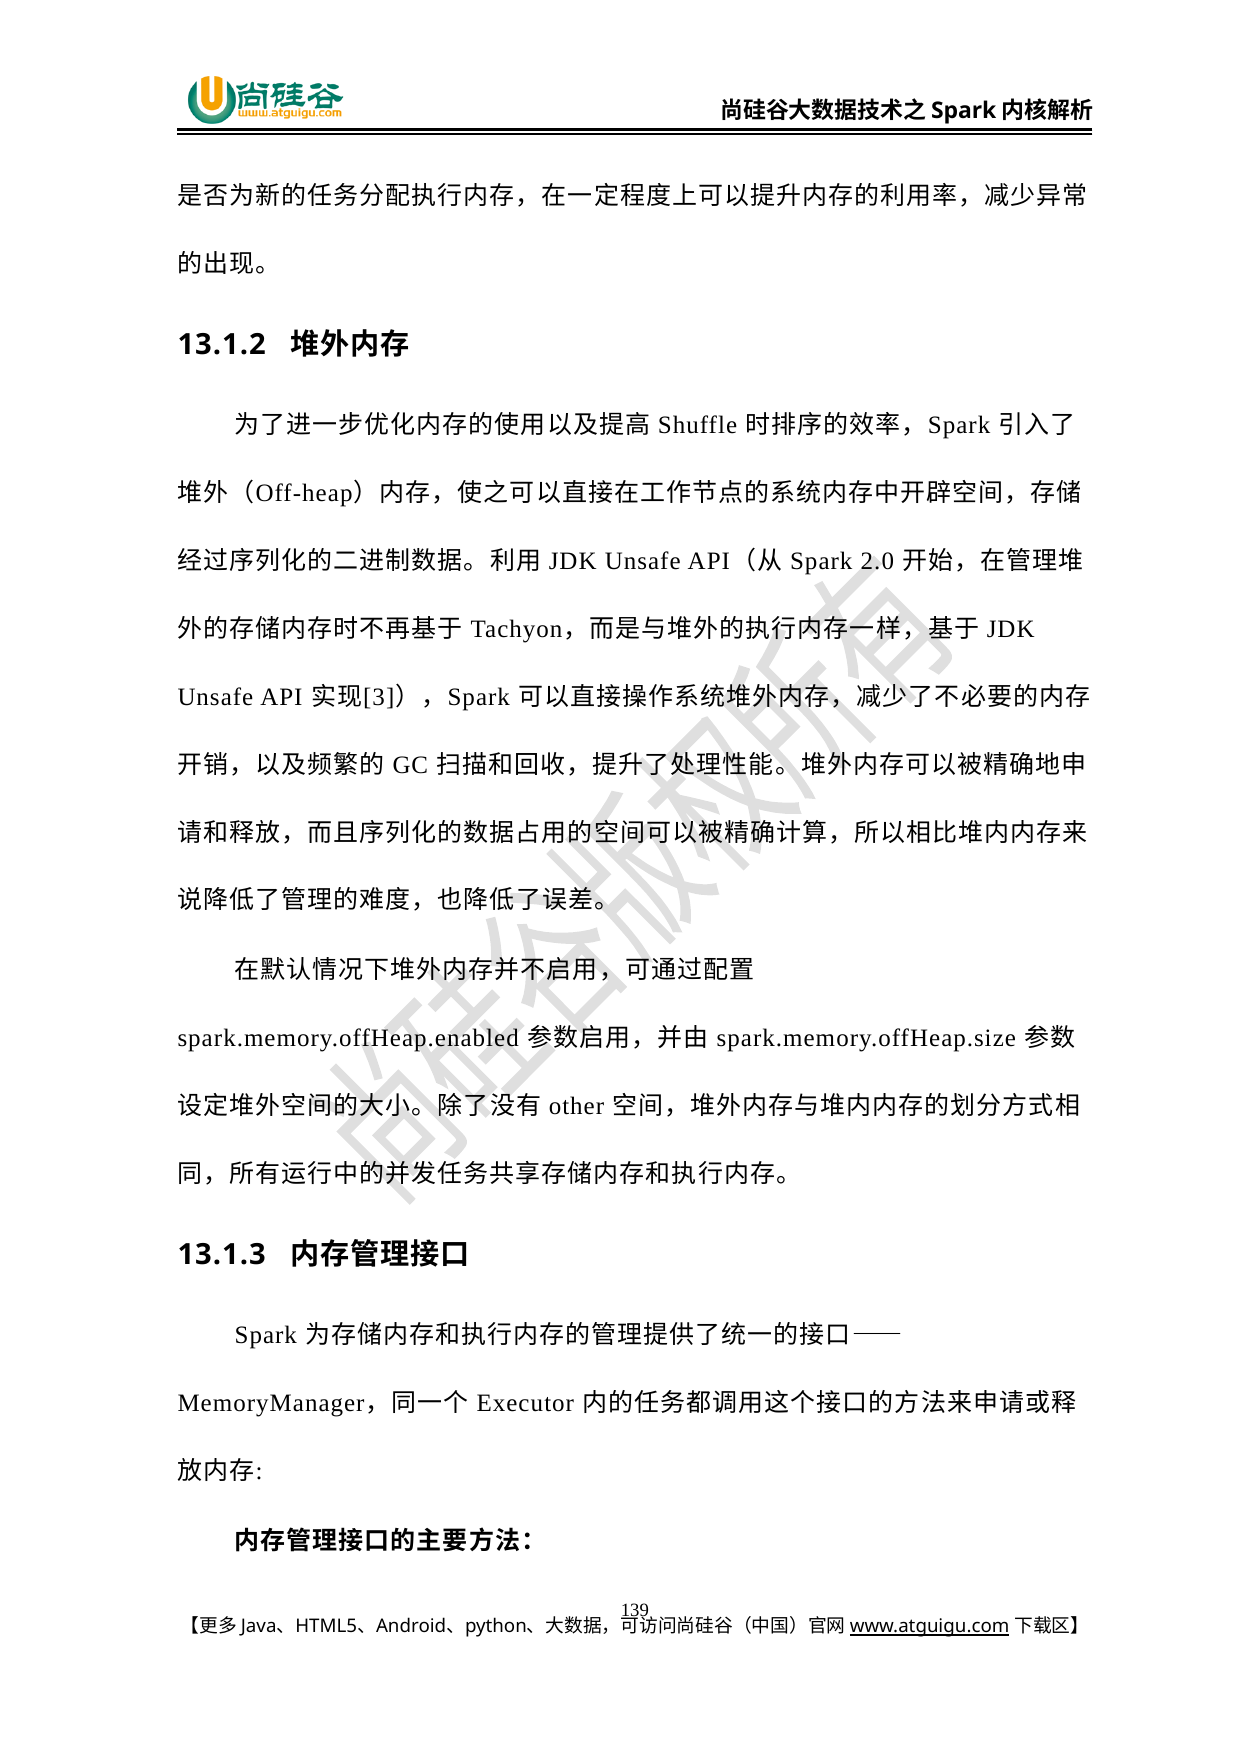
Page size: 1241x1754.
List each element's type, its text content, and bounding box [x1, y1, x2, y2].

subtitle 堆外内存 [177, 308, 1092, 376]
text 在默认情况下堆外内存并不启用，可通过配置 spark.memory.offHeap.enabled 参数启用，并由 spark.memory.offHeap.size 参数设定堆外空间的大小。除了没有 other 空间，堆外内存与堆内内存的划分方式相同，所有运行中的并发任务共享存储内存和执行内存。 [177, 934, 1092, 1206]
text Spark 为存储内存和执行内存的管理提供了统一的接口——MemoryManager，同一个 Executor 内的任务都调用这个接口的方法来申请或释放内存: [177, 1299, 1092, 1502]
text 内存管理接口的主要方法： [177, 1504, 1092, 1572]
picture [177, 68, 362, 128]
subtitle 内存管理接口 [177, 1218, 1092, 1286]
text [177, 160, 1092, 296]
text 为了进一步优化内存的使用以及提高 Shuffle 时排序的效率，Spark 引入了堆外（Off-heap）内存，使之可以直接在工作节点的系统内存中开辟空间，存储经过序列化的二进制数据。利用 JDK Unsafe API（从 Spark 2.0 开始，在管理堆外的存储内存时不再基于 Tachyon，而是与堆外的执行内存一样，基于 JDK Unsafe API 实现[3]），Spark 可以直接操作系统堆外内存，减少了不必要的内存开销，以及频繁的 GC 扫描和回收，提升了处理性能。堆外内存可以被精确地申请和释放，而且序列化的数据占用的空间可以被精确计算，所以相比堆内内存来说降低了管理的难度，也降低了误差。 [177, 389, 1092, 932]
